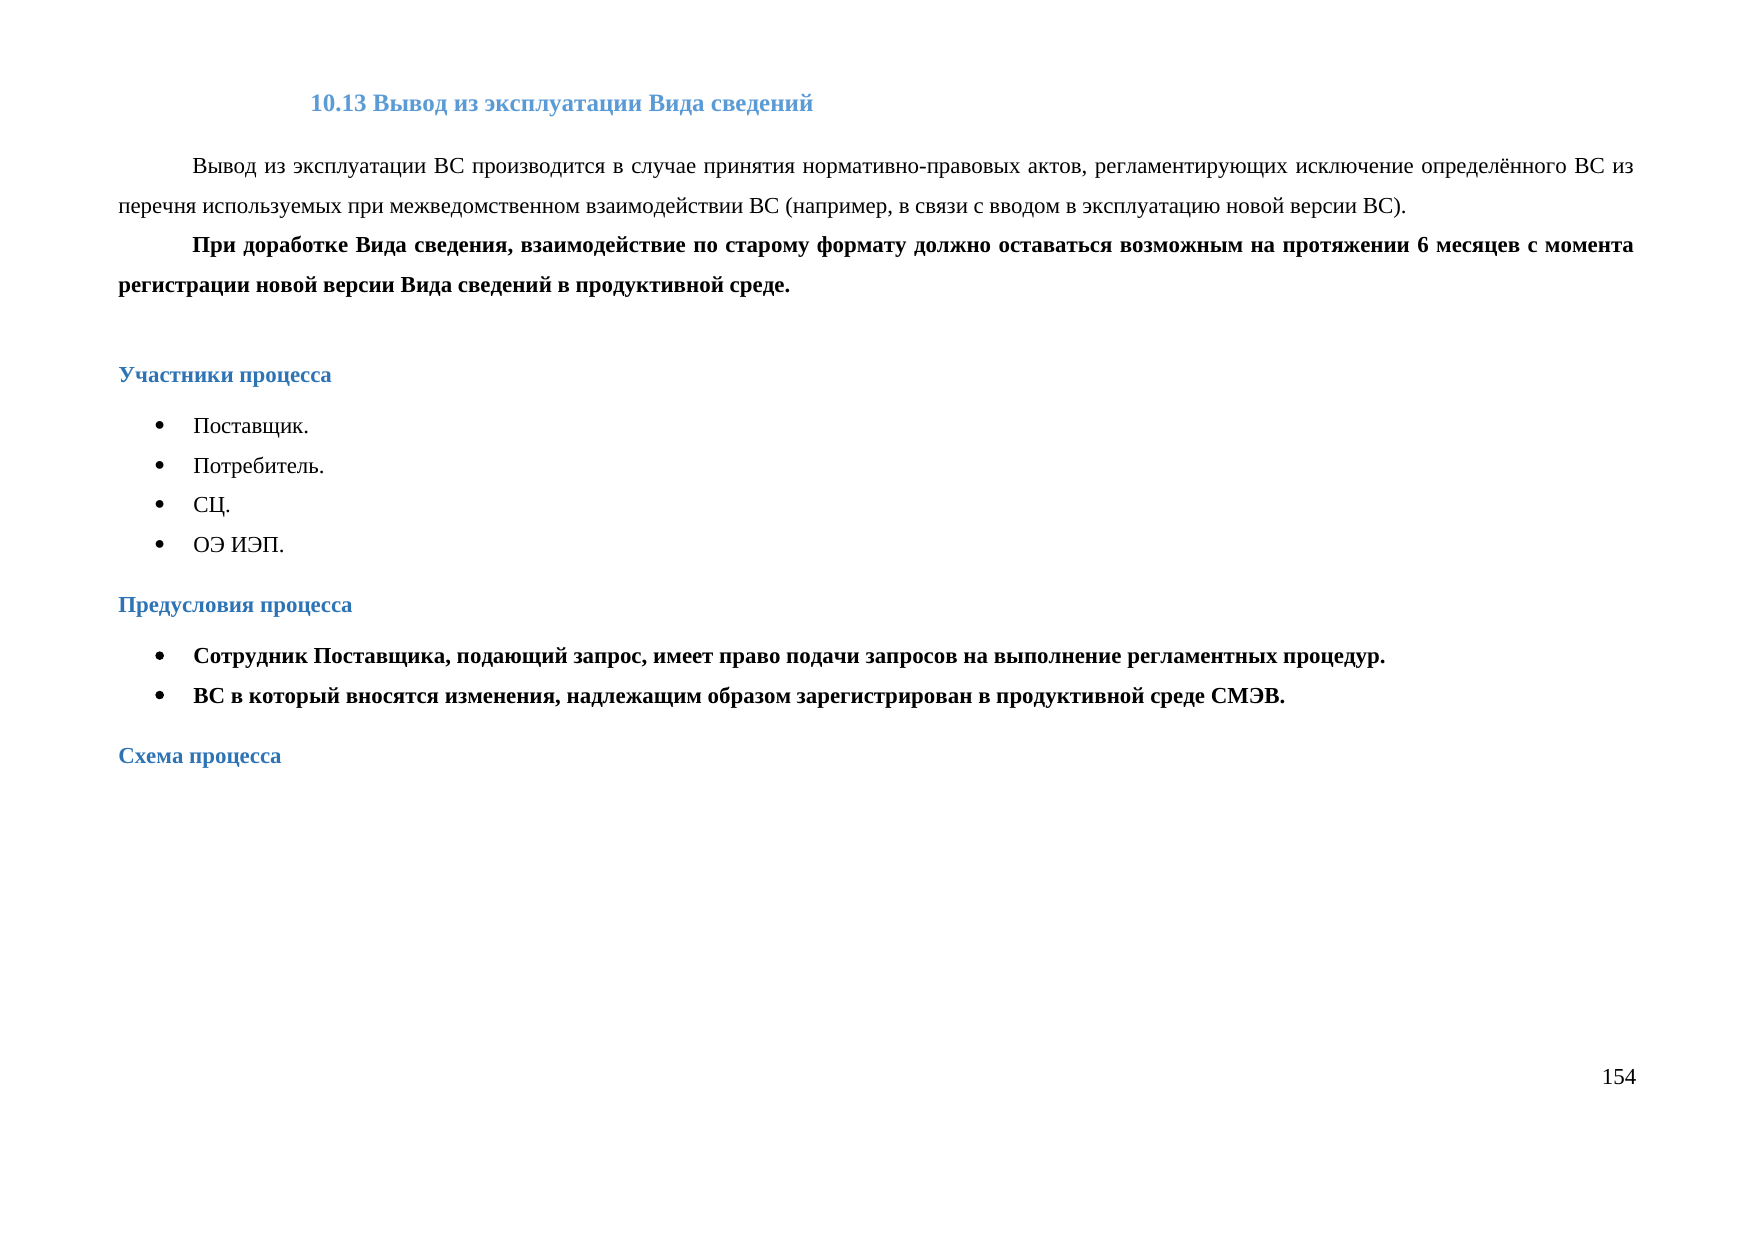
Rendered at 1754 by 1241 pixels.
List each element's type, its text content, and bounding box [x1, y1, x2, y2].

text Схема процесса [118, 742, 1636, 768]
list ВС в который вносятся изменения, надлежащим образом зарегистрирован в продуктивной среде СМЭВ. [156, 682, 1636, 708]
list Сотрудник Поставщика, подающий запрос, имеет право подачи запросов на выполнение регламентных процедур. [156, 642, 1636, 669]
list СЦ. [156, 491, 1636, 518]
subtitle Вывод из эксплуатации Вида сведений [310, 88, 1636, 117]
list Поставщик. [156, 412, 1636, 439]
list ОЭ ИЭП. [156, 531, 1636, 557]
text При доработке Вида сведения, взаимодействие по старому формату должно оставаться возможным на протяжении 6 месяцев с момента регистрации новой версии Вида сведений в продуктивной среде. [118, 231, 1636, 297]
text Предусловия процесса [118, 591, 1636, 618]
text Вывод из эксплуатации ВС производится в случае принятия нормативно-правовых актов, регламентирующих исключение определённого ВС из перечня используемых при межведомственном взаимодействии ВС (например, в связи с вводом в эксплуатацию новой версии ВС). [118, 152, 1636, 218]
text Участники процесса [118, 361, 1636, 388]
list Потребитель. [156, 452, 1636, 478]
